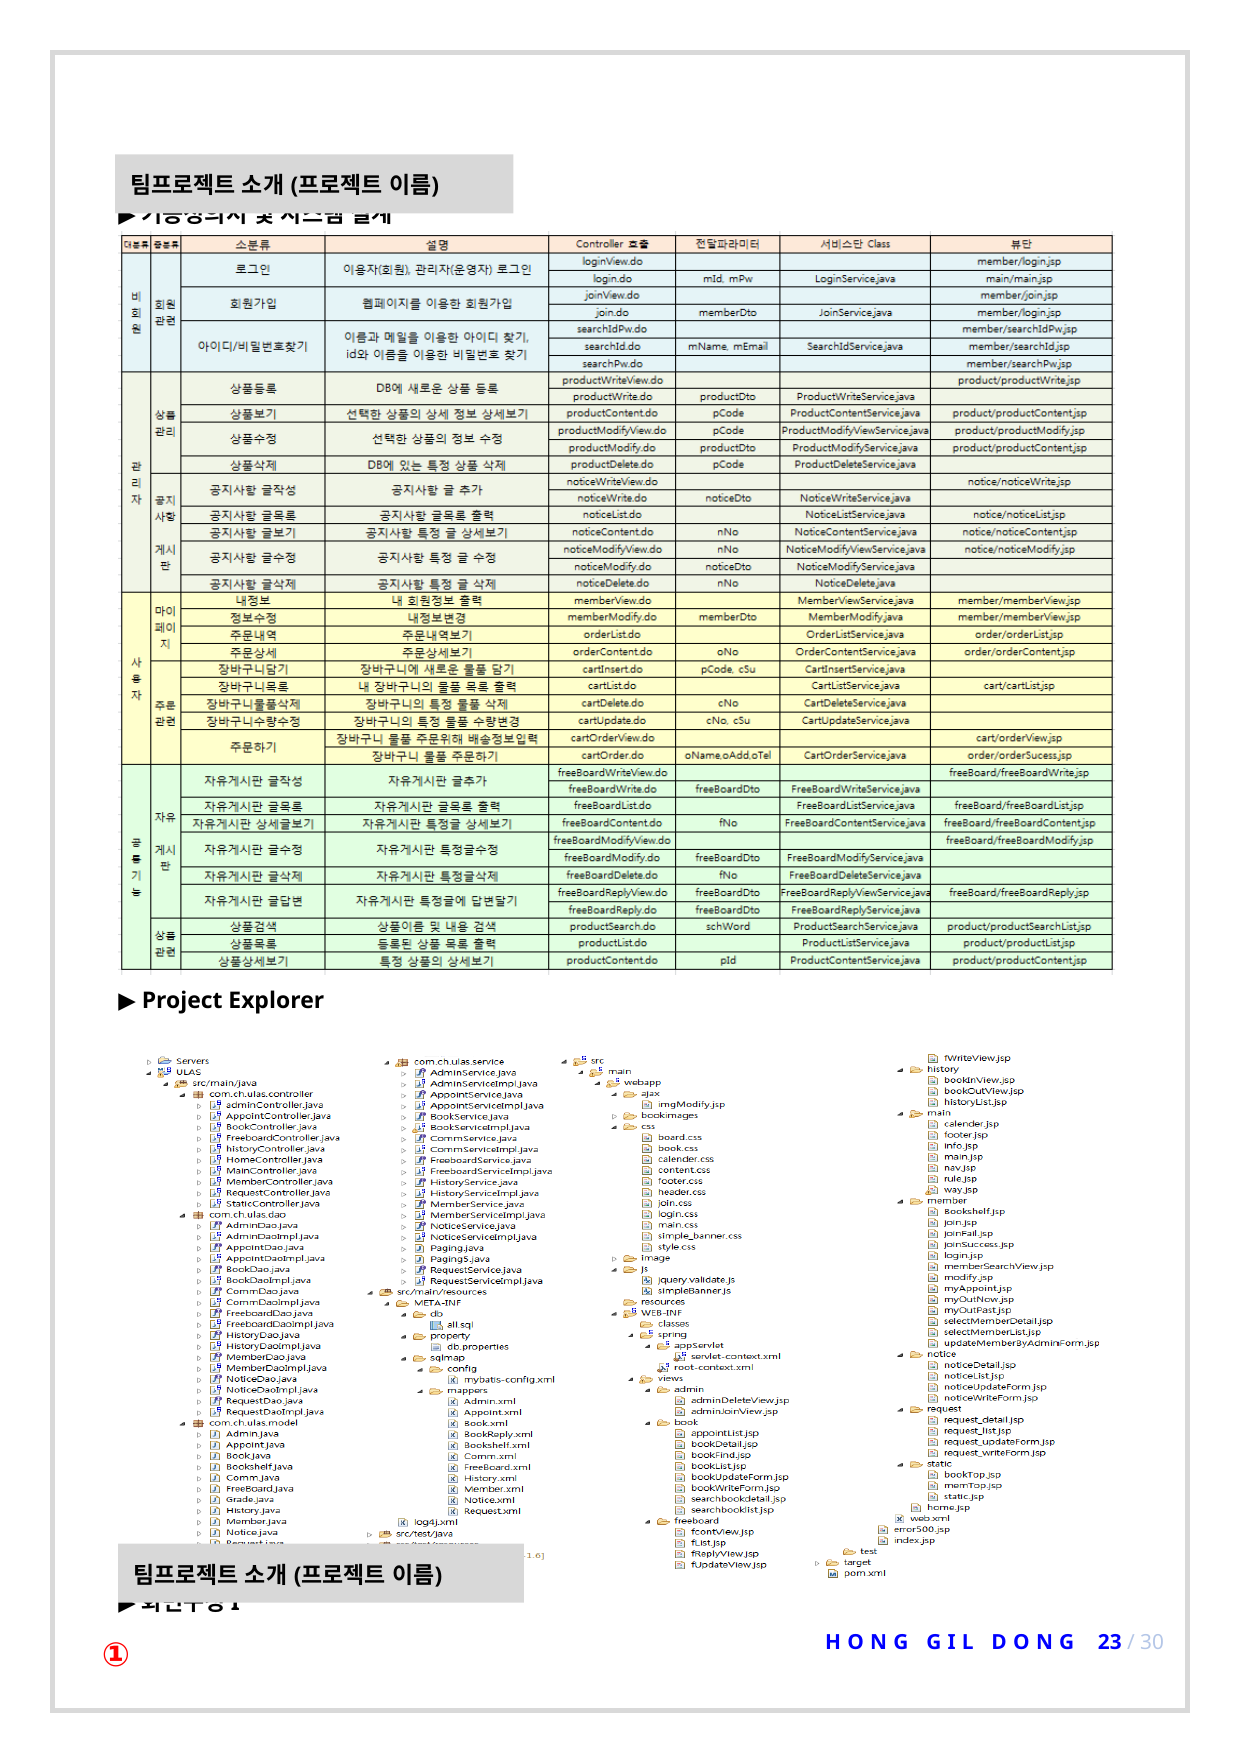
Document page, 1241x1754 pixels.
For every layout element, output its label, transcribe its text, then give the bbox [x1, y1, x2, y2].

picture [118, 231, 1116, 975]
picture [136, 1049, 1111, 1581]
text ▶ Project Explorer [118, 981, 1122, 1019]
text ▶ 화면구성I [118, 1581, 1122, 1619]
text ▶ 기능정의서 및 시스템 설계 [118, 194, 1122, 231]
